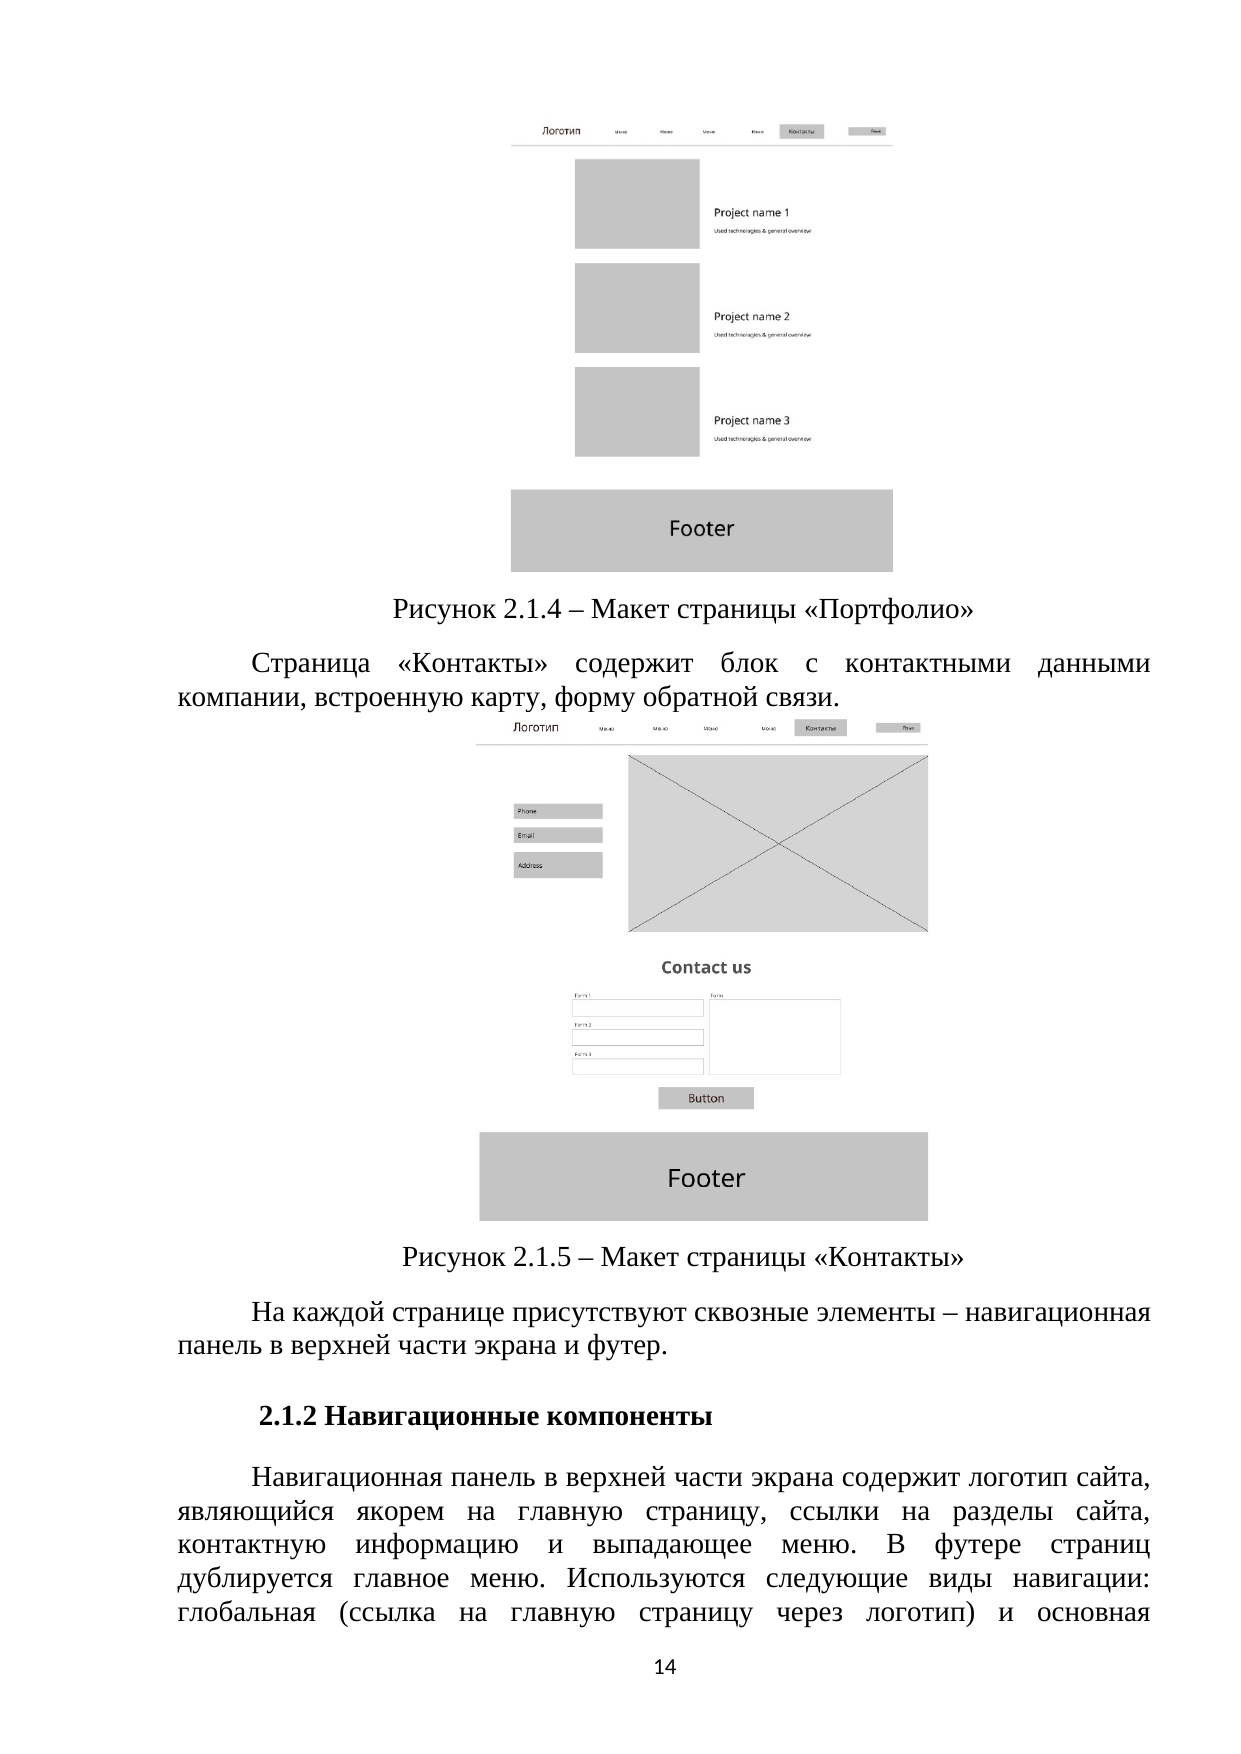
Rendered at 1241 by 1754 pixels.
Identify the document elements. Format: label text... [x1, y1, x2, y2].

picture [475, 712, 929, 1221]
picture [510, 118, 893, 572]
text Страница «Контакты» содержит блок с контактными данными компании, встроенную карту, форму обратной связи. [177, 645, 1152, 712]
text Рисунок 2.1.5 – Макет страницы «Контакты» [215, 1239, 1152, 1273]
text На каждой странице присутствуют сквозные элементы – навигационная панель в верхней части экрана и футер. [177, 1294, 1152, 1361]
text Рисунок 2.1.4 – Макет страницы «Портфолио» [215, 591, 1152, 624]
list Навигационные компоненты [258, 1398, 1152, 1432]
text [177, 1459, 1152, 1627]
